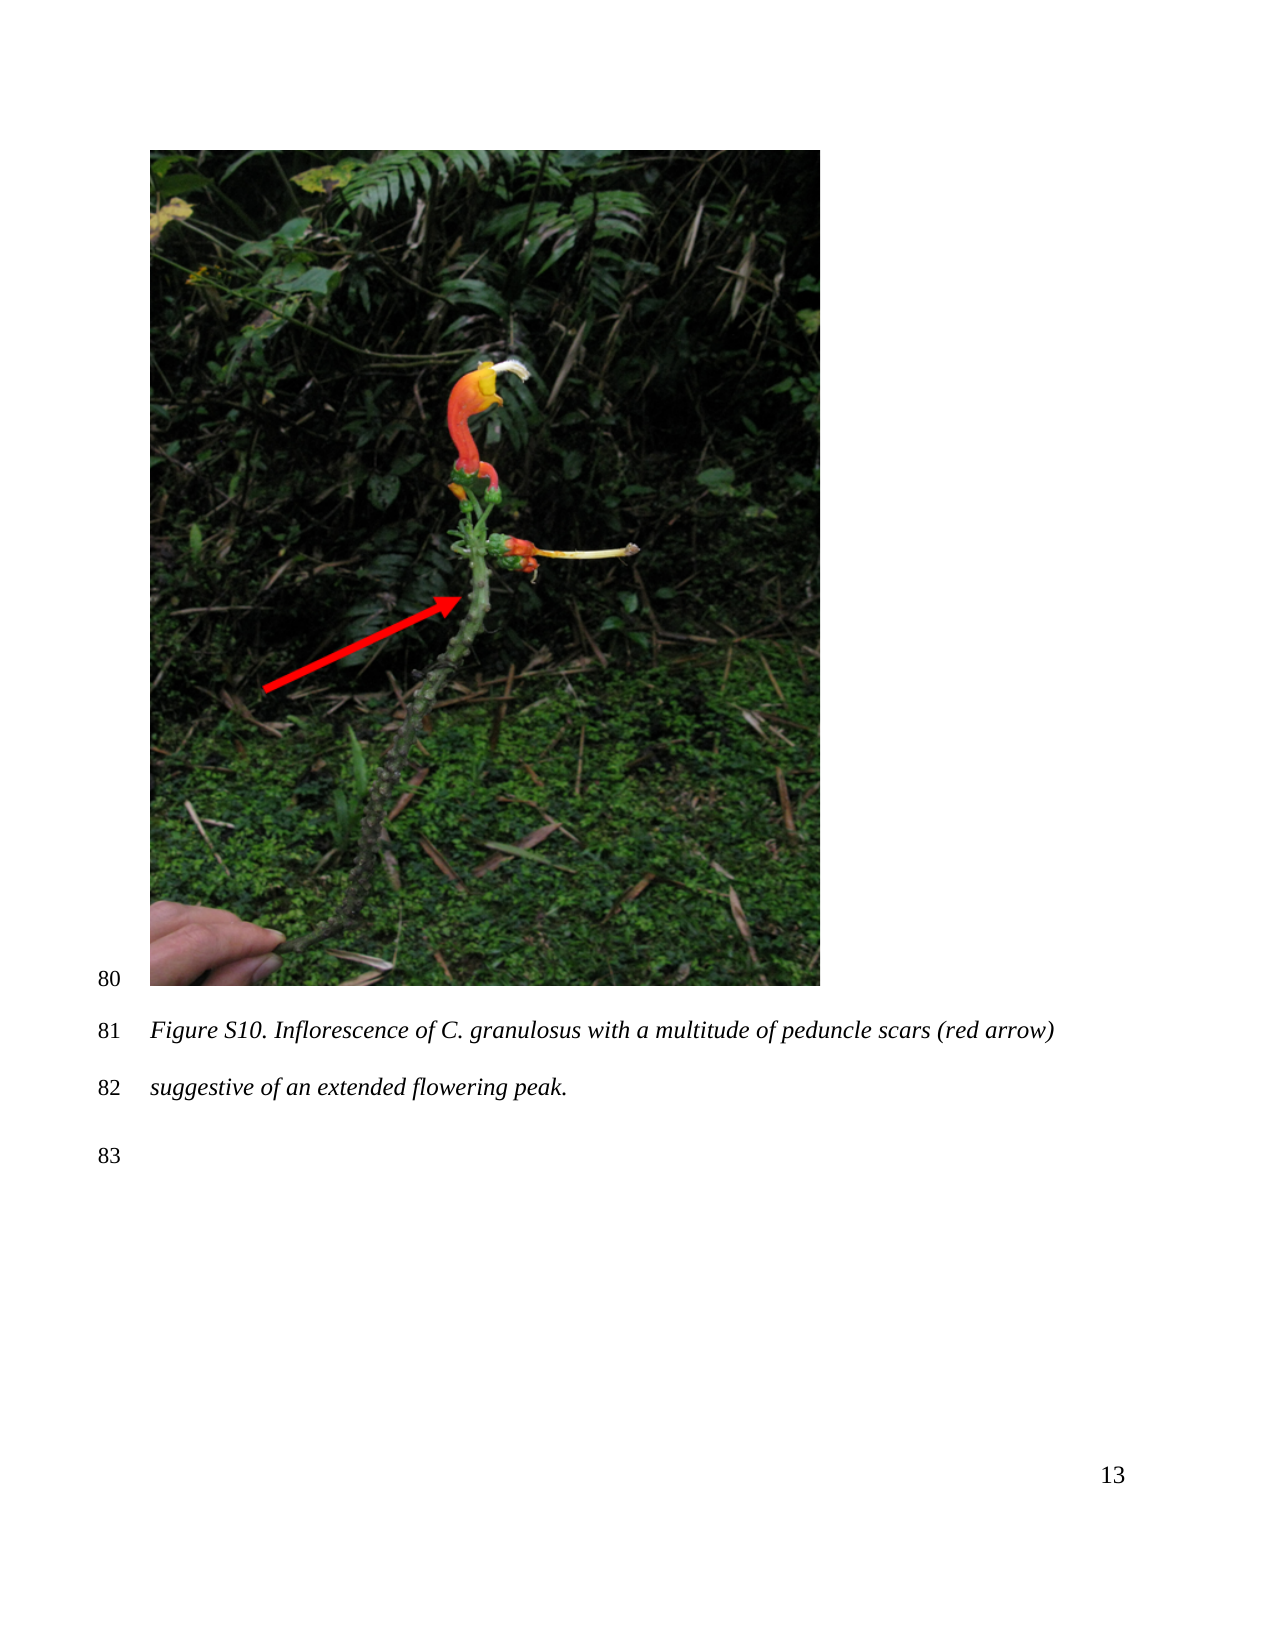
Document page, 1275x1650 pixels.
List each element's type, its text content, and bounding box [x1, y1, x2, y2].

picture [150, 150, 821, 986]
text Figure S10. Inflorescence of C. granulosus with a multitude of peduncle scars (red arrow) suggestive of an extended flowering peak. [150, 1015, 1125, 1101]
